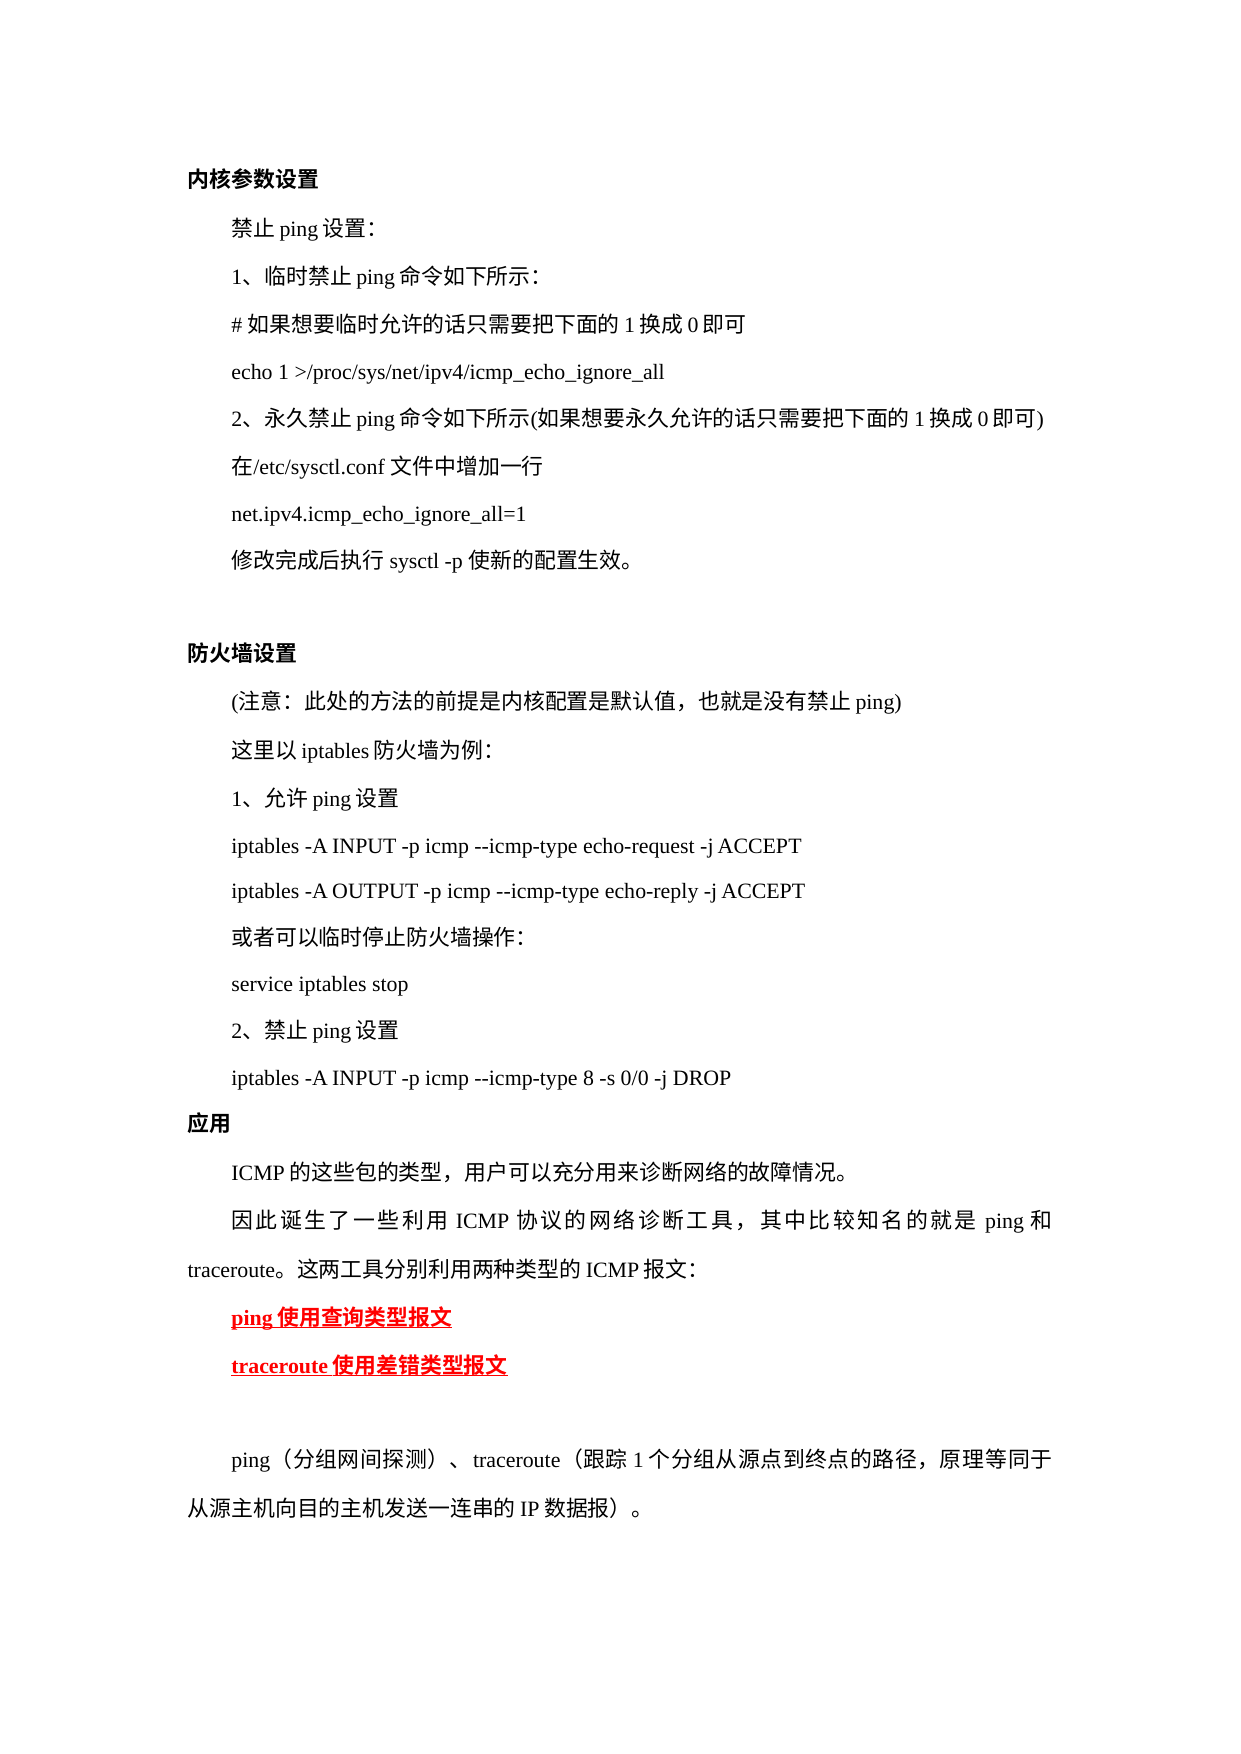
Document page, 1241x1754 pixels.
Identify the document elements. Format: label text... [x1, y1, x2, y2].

text 禁止ping设置： [187, 210, 1053, 243]
text ping（分组网间探测）、traceroute（跟踪1个分组从源点到终点的路径，原理等同于从源主机向目的主机发送一连串的IP数据报）。 [187, 1442, 1053, 1523]
text iptables -A INPUT -p icmp --icmp-type echo-request -j ACCEPT [187, 829, 1053, 861]
text 1、临时禁止ping命令如下所示： [187, 259, 1053, 291]
text # 如果想要临时允许的话只需要把下面的1换成0即可 [187, 307, 1053, 339]
text service iptables stop [187, 967, 1053, 1000]
subtitle 内核参数设置 [187, 162, 1053, 194]
text ping使用查询类型报文 [187, 1300, 1053, 1332]
text net.ipv4.icmp_echo_ignore_all=1 [187, 497, 1053, 529]
text (注意：此处的方法的前提是内核配置是默认值，也就是没有禁止ping) [187, 684, 1053, 716]
text iptables -A INPUT -p icmp --icmp-type 8 -s 0/0 -j DROP [187, 1061, 1053, 1093]
subtitle 防火墙设置 [187, 636, 1053, 668]
text 1、允许ping设置 [187, 781, 1053, 813]
text 2、永久禁止ping命令如下所示(如果想要永久允许的话只需要把下面的1换成0即可) [187, 400, 1053, 433]
text 这里以iptables防火墙为例： [187, 732, 1053, 765]
text echo 1 >/proc/sys/net/ipv4/icmp_echo_ignore_all [187, 355, 1053, 388]
subtitle 应用 [187, 1106, 1053, 1138]
text ICMP 的这些包的类型，用户可以充分用来诊断网络的故障情况。 [187, 1154, 1053, 1187]
text iptables -A OUTPUT -p icmp --icmp-type echo-reply -j ACCEPT [187, 874, 1053, 907]
text 2、禁止ping设置 [187, 1013, 1053, 1045]
text 修改完成后执行 sysctl -p 使新的配置生效。 [187, 542, 1053, 575]
text 或者可以临时停止防火墙操作： [187, 919, 1053, 952]
text 在/etc/sysctl.conf 文件中增加一行 [187, 449, 1053, 481]
text traceroute使用差错类型报文 [187, 1348, 1053, 1381]
text 因此诞生了一些利用ICMP协议的网络诊断工具，其中比较知名的就是ping和traceroute。这两工具分别利用两种类型的ICMP报文： [187, 1203, 1053, 1284]
